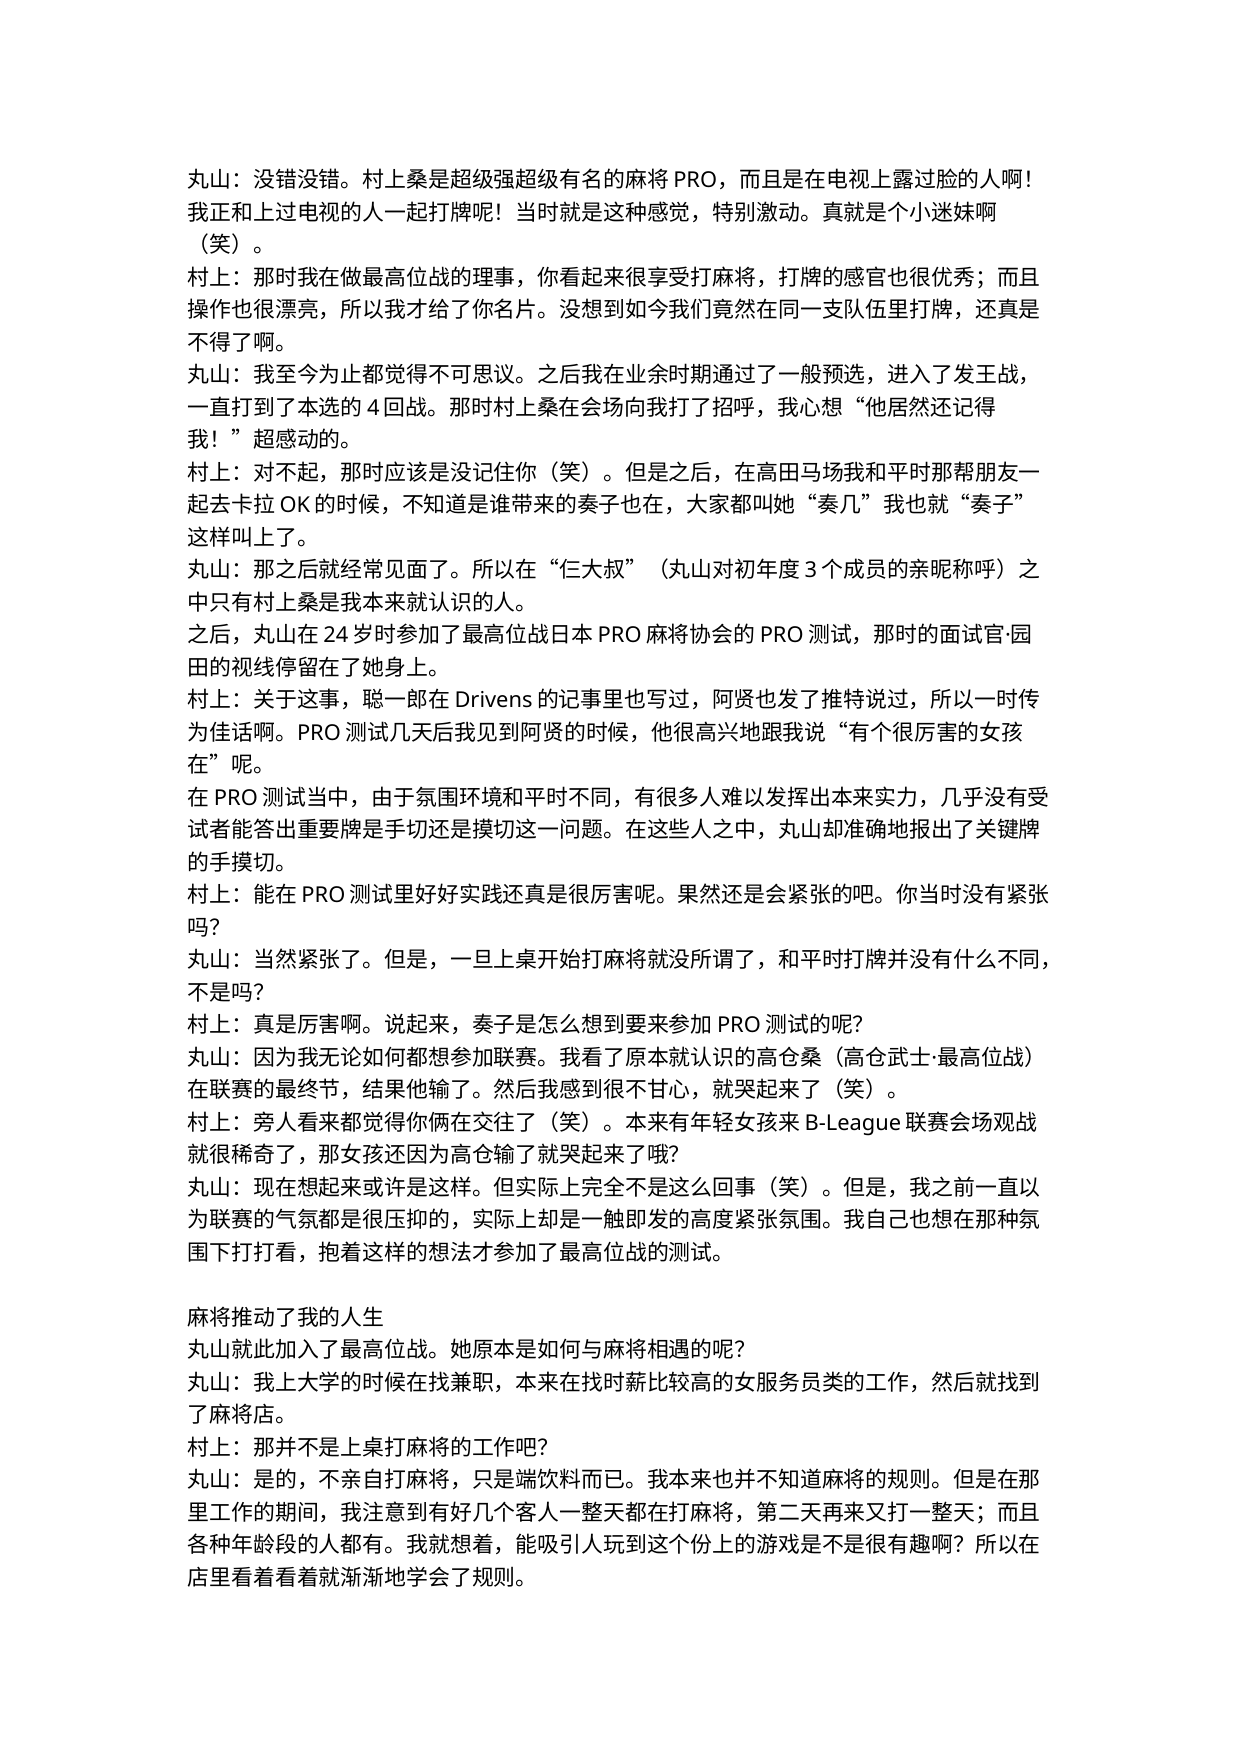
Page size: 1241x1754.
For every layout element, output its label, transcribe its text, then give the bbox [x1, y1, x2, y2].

text 丸山：我上大学的时候在找兼职，本来在找时薪比较高的女服务员类的工作，然后就找到了麻将店。 [187, 1364, 1053, 1429]
text 村上：那时我在做最高位战的理事，你看起来很享受打麻将，打牌的感官也很优秀；而且操作也很漂亮，所以我才给了你名片。没想到如今我们竟然在同一支队伍里打牌，还真是不得了啊。 [187, 259, 1053, 357]
text 丸山：那之后就经常见面了。所以在“仨大叔”（丸山对初年度3个成员的亲昵称呼）之中只有村上桑是我本来就认识的人。 [187, 552, 1053, 617]
text 村上：那并不是上桌打麻将的工作吧？ [187, 1429, 1053, 1462]
text 丸山：现在想起来或许是这样。但实际上完全不是这么回事（笑）。但是，我之前一直以为联赛的气氛都是很压抑的，实际上却是一触即发的高度紧张氛围。我自己也想在那种氛围下打打看，抱着这样的想法才参加了最高位战的测试。 [187, 1169, 1053, 1267]
text 村上：对不起，那时应该是没记住你（笑）。但是之后，在高田马场我和平时那帮朋友一起去卡拉OK的时候，不知道是谁带来的奏子也在，大家都叫她“奏几”我也就“奏子”这样叫上了。 [187, 454, 1053, 552]
text 丸山：没错没错。村上桑是超级强超级有名的麻将PRO，而且是在电视上露过脸的人啊！我正和上过电视的人一起打牌呢！当时就是这种感觉，特别激动。真就是个小迷妹啊（笑）。 [187, 162, 1053, 259]
text 丸山就此加入了最高位战。她原本是如何与麻将相遇的呢？ [187, 1332, 1053, 1364]
text 村上：真是厉害啊。说起来，奏子是怎么想到要来参加PRO测试的呢？ [187, 1007, 1053, 1039]
text 丸山：我至今为止都觉得不可思议。之后我在业余时期通过了一般预选，进入了发王战，一直打到了本选的4回战。那时村上桑在会场向我打了招呼，我心想“他居然还记得我！”超感动的。 [187, 357, 1053, 454]
text 之后，丸山在24岁时参加了最高位战日本PRO麻将协会的PRO测试，那时的面试官·园田的视线停留在了她身上。 [187, 617, 1053, 682]
text 村上：旁人看来都觉得你俩在交往了（笑）。本来有年轻女孩来B-League联赛会场观战就很稀奇了，那女孩还因为高仓输了就哭起来了哦？ [187, 1104, 1053, 1169]
text 丸山：是的，不亲自打麻将，只是端饮料而已。我本来也并不知道麻将的规则。但是在那里工作的期间，我注意到有好几个客人一整天都在打麻将，第二天再来又打一整天；而且各种年龄段的人都有。我就想着，能吸引人玩到这个份上的游戏是不是很有趣啊？所以在店里看着看着就渐渐地学会了规则。 [187, 1462, 1053, 1592]
text 丸山：当然紧张了。但是，一旦上桌开始打麻将就没所谓了，和平时打牌并没有什么不同，不是吗？ [187, 942, 1053, 1007]
text 村上：能在PRO测试里好好实践还真是很厉害呢。果然还是会紧张的吧。你当时没有紧张吗？ [187, 877, 1053, 942]
text 麻将推动了我的人生 [187, 1299, 1053, 1332]
text 丸山：因为我无论如何都想参加联赛。我看了原本就认识的高仓桑（高仓武士·最高位战）在联赛的最终节，结果他输了。然后我感到很不甘心，就哭起来了（笑）。 [187, 1039, 1053, 1104]
text 村上：关于这事，聪一郎在Drivens的记事里也写过，阿贤也发了推特说过，所以一时传为佳话啊。PRO测试几天后我见到阿贤的时候，他很高兴地跟我说“有个很厉害的女孩在”呢。 [187, 682, 1053, 779]
text 在PRO测试当中，由于氛围环境和平时不同，有很多人难以发挥出本来实力，几乎没有受试者能答出重要牌是手切还是摸切这一问题。在这些人之中，丸山却准确地报出了关键牌的手摸切。 [187, 779, 1053, 877]
